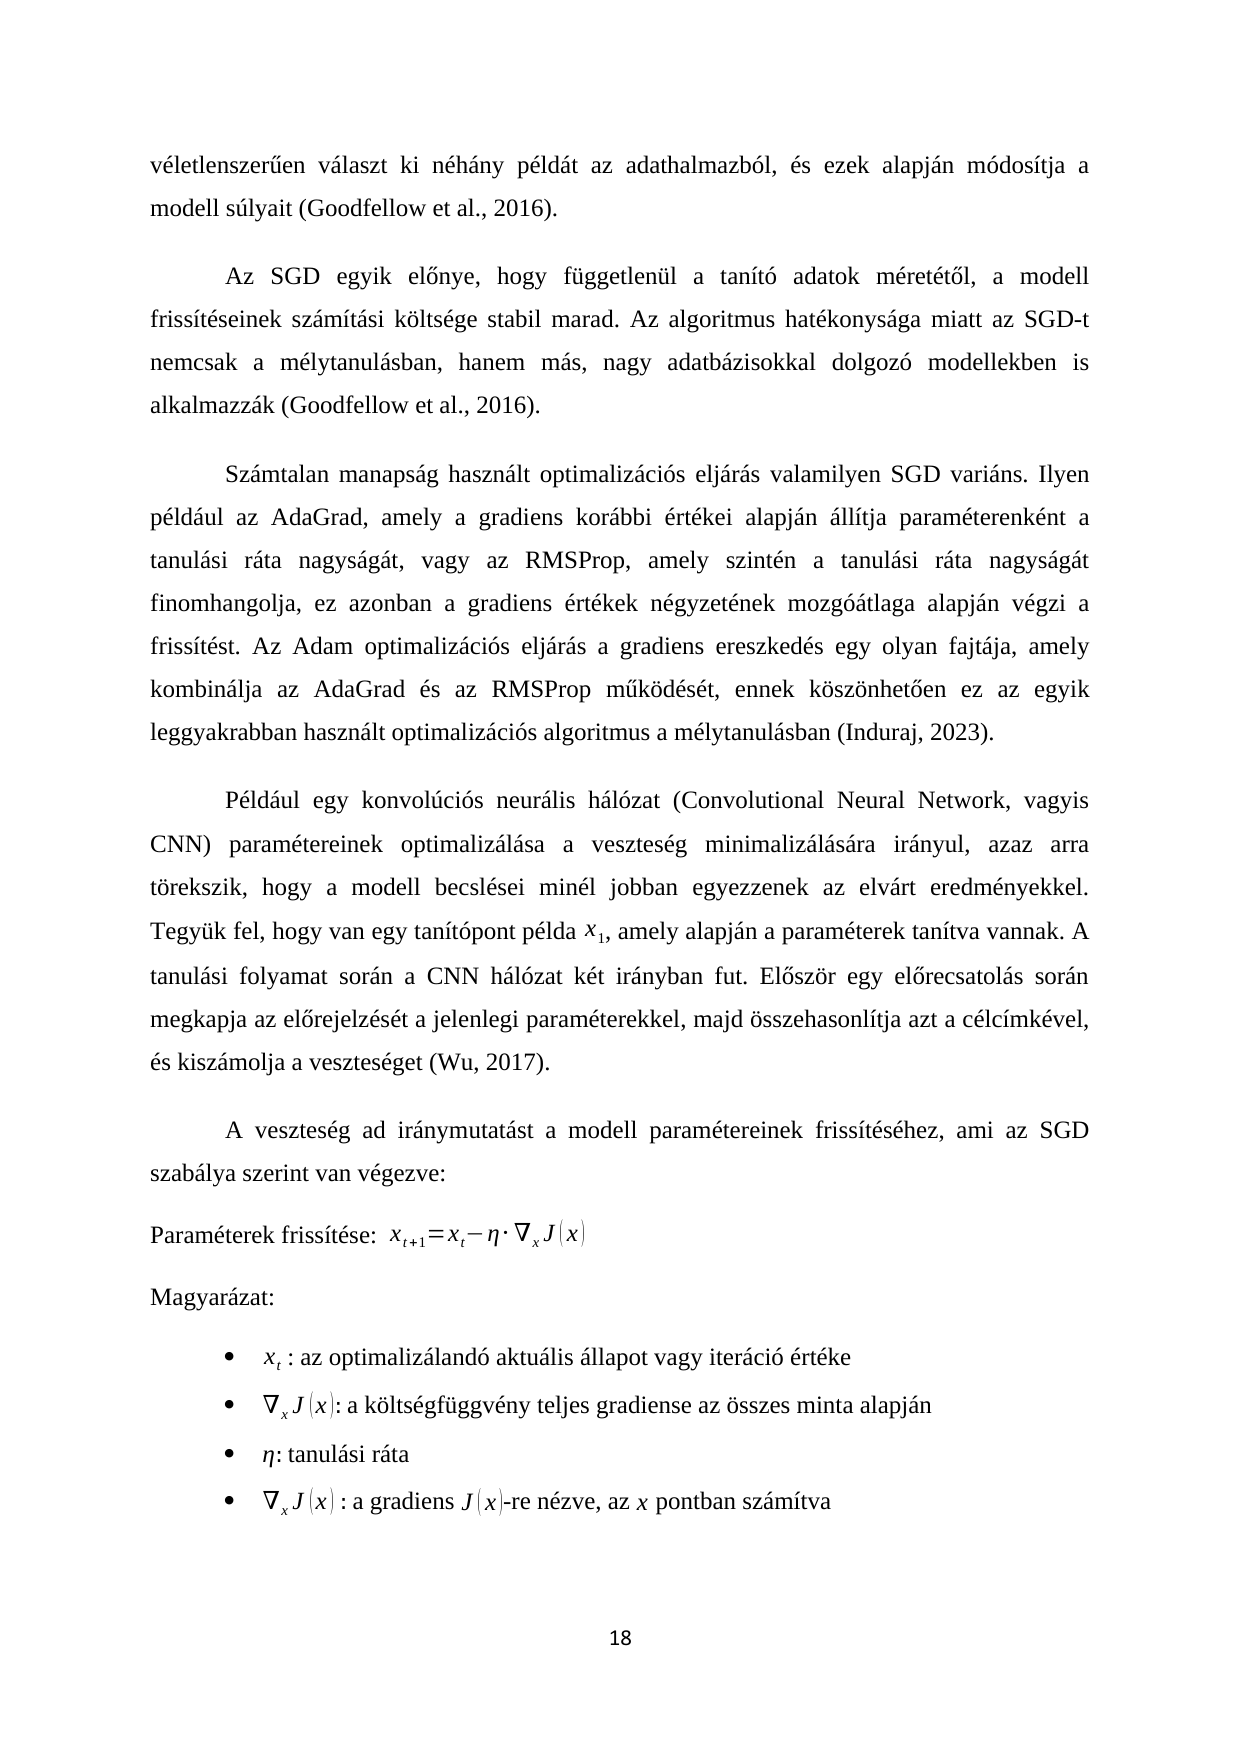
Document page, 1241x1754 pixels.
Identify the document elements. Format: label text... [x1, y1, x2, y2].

text Például egy konvolúciós neurális hálózat (Convolutional Neural Network, vagyis CNN) paramétereinek optimalizálása a veszteség minimalizálására irányul, azaz arra törekszik, hogy a modell becslései minél jobban egyezzenek az elvárt eredményekkel. Tegyük fel, hogy van egy tanítópont példa ​, amely alapján a paraméterek tanítva vannak. A tanulási folyamat során a CNN hálózat két irányban fut. Először egy előrecsatolás során megkapja az előrejelzését a jelenlegi paraméterekkel, majd összehasonlítja azt a célcímkével, és kiszámolja a veszteséget (Wu, 2017). [150, 786, 1090, 1076]
text Az SGD egyik előnye, hogy függetlenül a tanító adatok méretétől, a modell frissítéseinek számítási költsége stabil marad. Az algoritmus hatékonysága miatt az SGD-t nemcsak a mélytanulásban, hanem más, nagy adatbázisokkal dolgozó modellekben is alkalmazzák (Goodfellow et al., 2016). [150, 261, 1090, 419]
text A veszteség ad iránymutatást a modell paramétereinek frissítéséhez, ami az SGD szabálya szerint van végezve: [150, 1115, 1090, 1187]
list : tanulási ráta [225, 1438, 1090, 1470]
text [150, 150, 1090, 222]
text Magyarázat: [150, 1282, 1090, 1311]
text Paraméterek frissítése: [150, 1218, 1090, 1251]
text Számtalan manapság használt optimalizációs eljárás valamilyen SGD variáns. Ilyen például az AdaGrad, amely a gradiens korábbi értékei alapján állítja paraméterenként a tanulási ráta nagyságát, vagy az RMSProp, amely szintén a tanulási ráta nagyságát finomhangolja, ez azonban a gradiens értékek négyzetének mozgóátlaga alapján végzi a frissítést. Az Adam optimalizációs eljárás a gradiens ereszkedés egy olyan fajtája, amely kombinálja az AdaGrad és az RMSProp működését, ennek köszönhetően ez az egyik leggyakrabban használt optimalizációs algoritmus a mélytanulásban (Induraj, 2023). [150, 459, 1090, 746]
list : a gradiens -re nézve, az pontban számítva [225, 1485, 1090, 1519]
list : a költségfüggvény teljes gradiense az összes minta alapján [225, 1389, 1090, 1424]
list : az optimalizálandó aktuális állapot vagy iteráció értéke [225, 1342, 1090, 1375]
